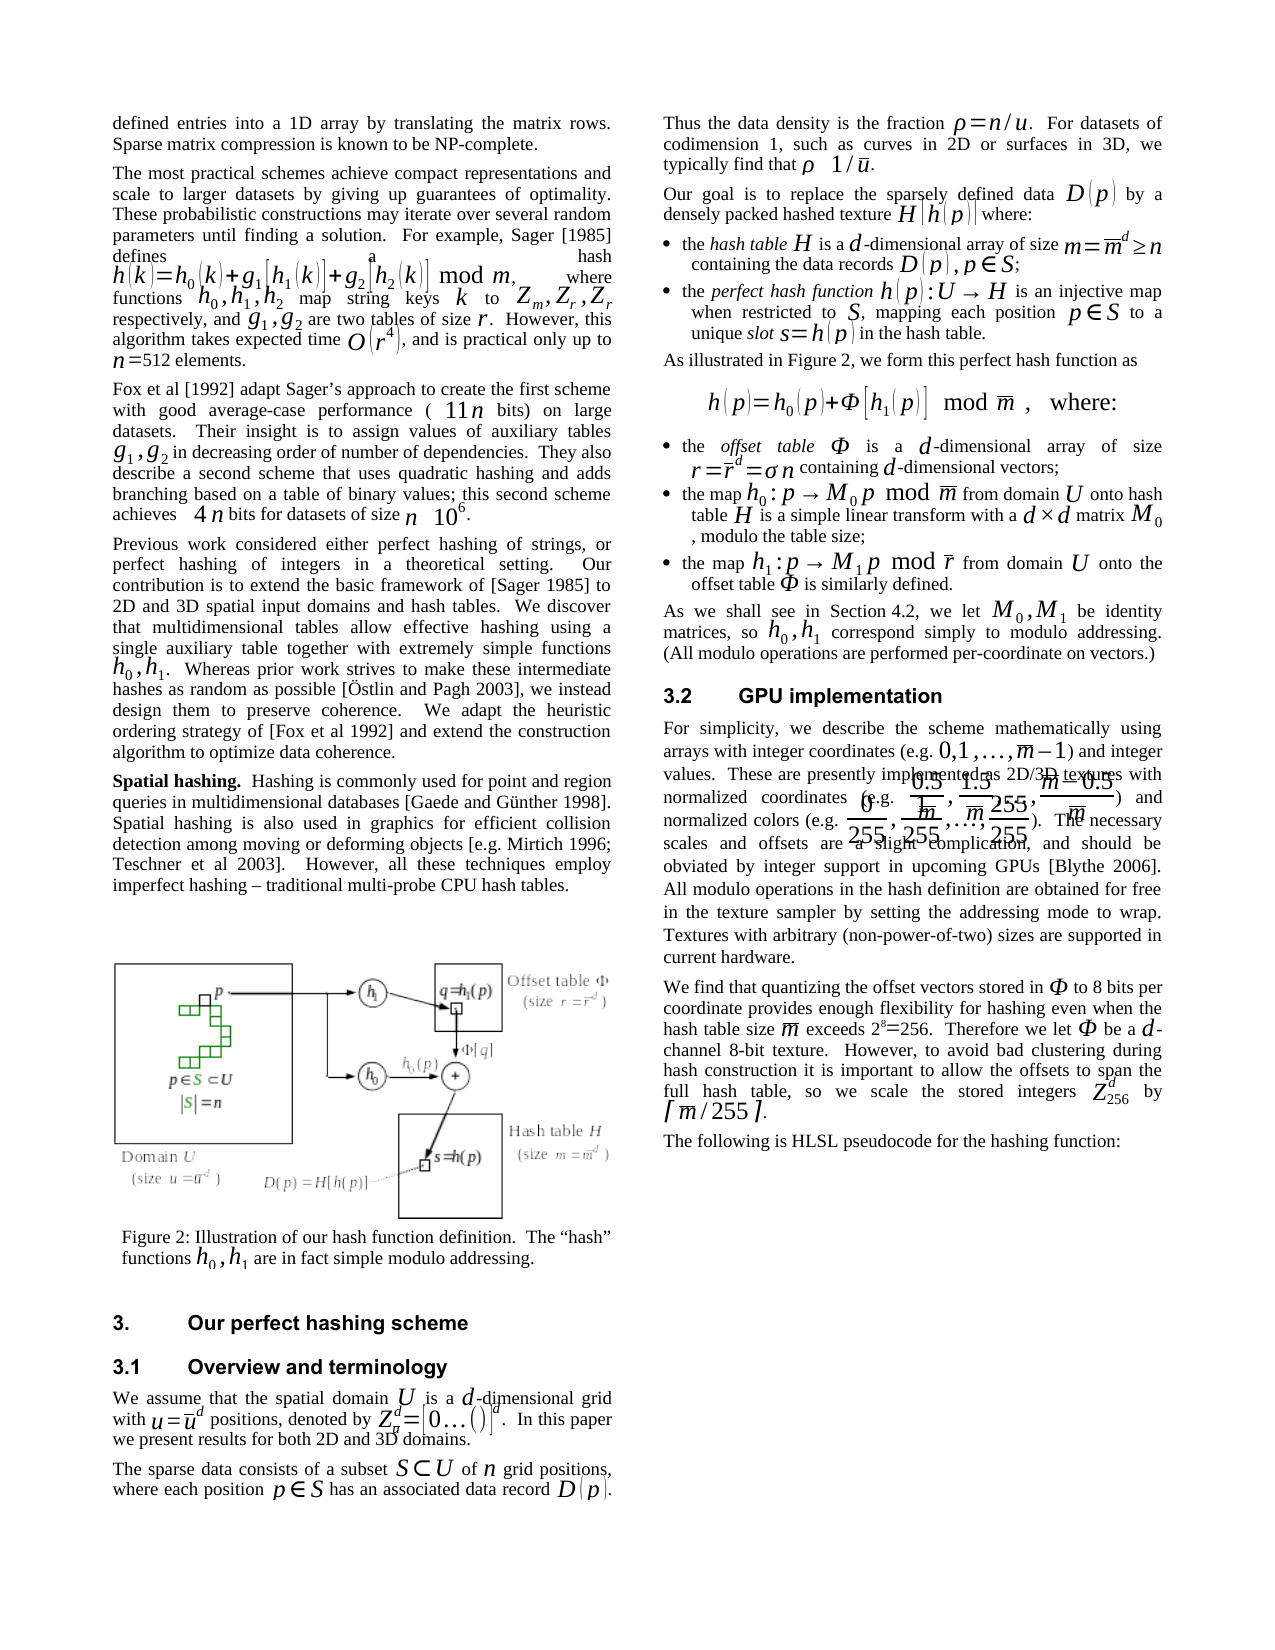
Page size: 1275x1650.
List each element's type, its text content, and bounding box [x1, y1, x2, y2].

text We find that quantizing the offset vectors stored in to 8 bits per coordinate provides enough flexibility for hashing even when the hash table size exceeds 28256. Therefore we let be a -channel 8-bit texture. However, to avoid bad clustering during hash construction it is important to allow the offsets to span the full hash table, so we scale the stored integers by . [663, 977, 1162, 1123]
text Figure 2: Illustration of our hash function definition. The “hash” functions are in fact simple modulo addressing. [121, 1227, 612, 1269]
text Previous work considered either perfect hashing of strings, or perfect hashing of integers in a theoretical setting. Our contribution is to extend the basic framework of [Sager 1985] to 2D and 3D spatial input domains and hash tables. We discover that multidimensional tables allow effective hashing using a single auxiliary table together with extremely simple functions . Whereas prior work strives to make these intermediate hashes as random as possible [Östlin and Pagh 2003], we instead design them to preserve coherence. We adapt the heuristic ordering strategy of [Fox et al 1992] and extend the construction algorithm to optimize data coherence. [112, 533, 612, 762]
text Our goal is to replace the sparsely defined data by a densely packed hashed texture where: [663, 183, 1162, 225]
text As we shall see in Section 4.2, we let be identity matrices, so correspond simply to modulo addressing. (All modulo operations are performed per-coordinate on vectors.) [663, 601, 1162, 663]
text The sparse data consists of a subset of grid positions, where each position has an associated data record . Thus the data density is the fraction . For datasets of codimension 1, such as curves in 2D or surfaces in 3D, we typically find that . [663, 112, 1162, 175]
text We assume that the spatial domain is a -dimensional grid with positions, denoted by . In this paper we present results for both 2D and 3D domains. [112, 1387, 612, 1450]
text the hash table is a -dimensional array of size containing the data records ; [663, 233, 1162, 275]
text The sparse data consists of a subset of grid positions, where each position has an associated data record . Thus the data density is the fraction . For datasets of codimension 1, such as curves in 2D or surfaces in 3D, we typically find that . [112, 1458, 612, 1500]
subtitle GPU implementation [663, 684, 1162, 708]
text As illustrated in Figure 2, we form this perfect hash function as [663, 350, 1162, 371]
text The most practical schemes achieve compact representations and scale to larger datasets by giving up guarantees of optimality. These probabilistic constructions may iterate over several random parameters until finding a solution. For example, Sager [1985] defines a hash , where functions map string keys to respectively, and are two tables of size . However, this algorithm takes expected time , and is practical only up to 512 elements. [112, 162, 612, 371]
subtitle Our perfect hashing scheme [112, 1310, 612, 1334]
text the map from domain onto hash table is a simple linear transform with a matrix , modulo the table size; [663, 484, 1162, 547]
text For simplicity, we describe the scheme mathematically using arrays with integer coordinates (e.g. ) and integer values. These are presently implemented as 2D/3D textures with normalized coordinates (e.g. ) and normalized colors (e.g. ). The necessary scales and offsets are a slight complication, and should be obviated by integer support in upcoming GPUs [Blythe 2006]. All modulo operations in the hash definition are obtained for free in the texture sampler by setting the addressing mode to wrap. Textures with arbitrary (non-power-of-two) sizes are supported in current hardware. [663, 716, 1162, 968]
text Spatial hashing. Hashing is commonly used for point and region queries in multidimensional databases [Gaede and Günther 1998]. Spatial hashing is also used in graphics for efficient collision detection among moving or deforming objects [e.g. Mirtich 1996; Teschner et al 2003]. However, all these techniques employ imperfect hashing – traditional multi-probe CPU hash tables. [112, 771, 612, 896]
text The following is HLSL pseudocode for the hashing function: [663, 1131, 1162, 1152]
text the offset table is a -dimensional array of size containing -dimensional vectors; [663, 436, 1162, 478]
text the map from domain onto the offset table is similarly defined. [663, 553, 1162, 594]
subtitle Overview and terminology [112, 1355, 612, 1379]
text the perfect hash function is an injective map when restricted to , mapping each position to a unique slot in the hash table. [663, 281, 1162, 344]
text Fox et al [1992] adapt Sager’s approach to create the first scheme with good average-case performance ( bits) on large datasets. Their insight is to assign values of auxiliary tables in decreasing order of number of dependencies. They also describe a second scheme that uses quadratic hashing and adds branching based on a table of binary values; this second scheme achieves bits for datasets of size . [112, 379, 612, 525]
